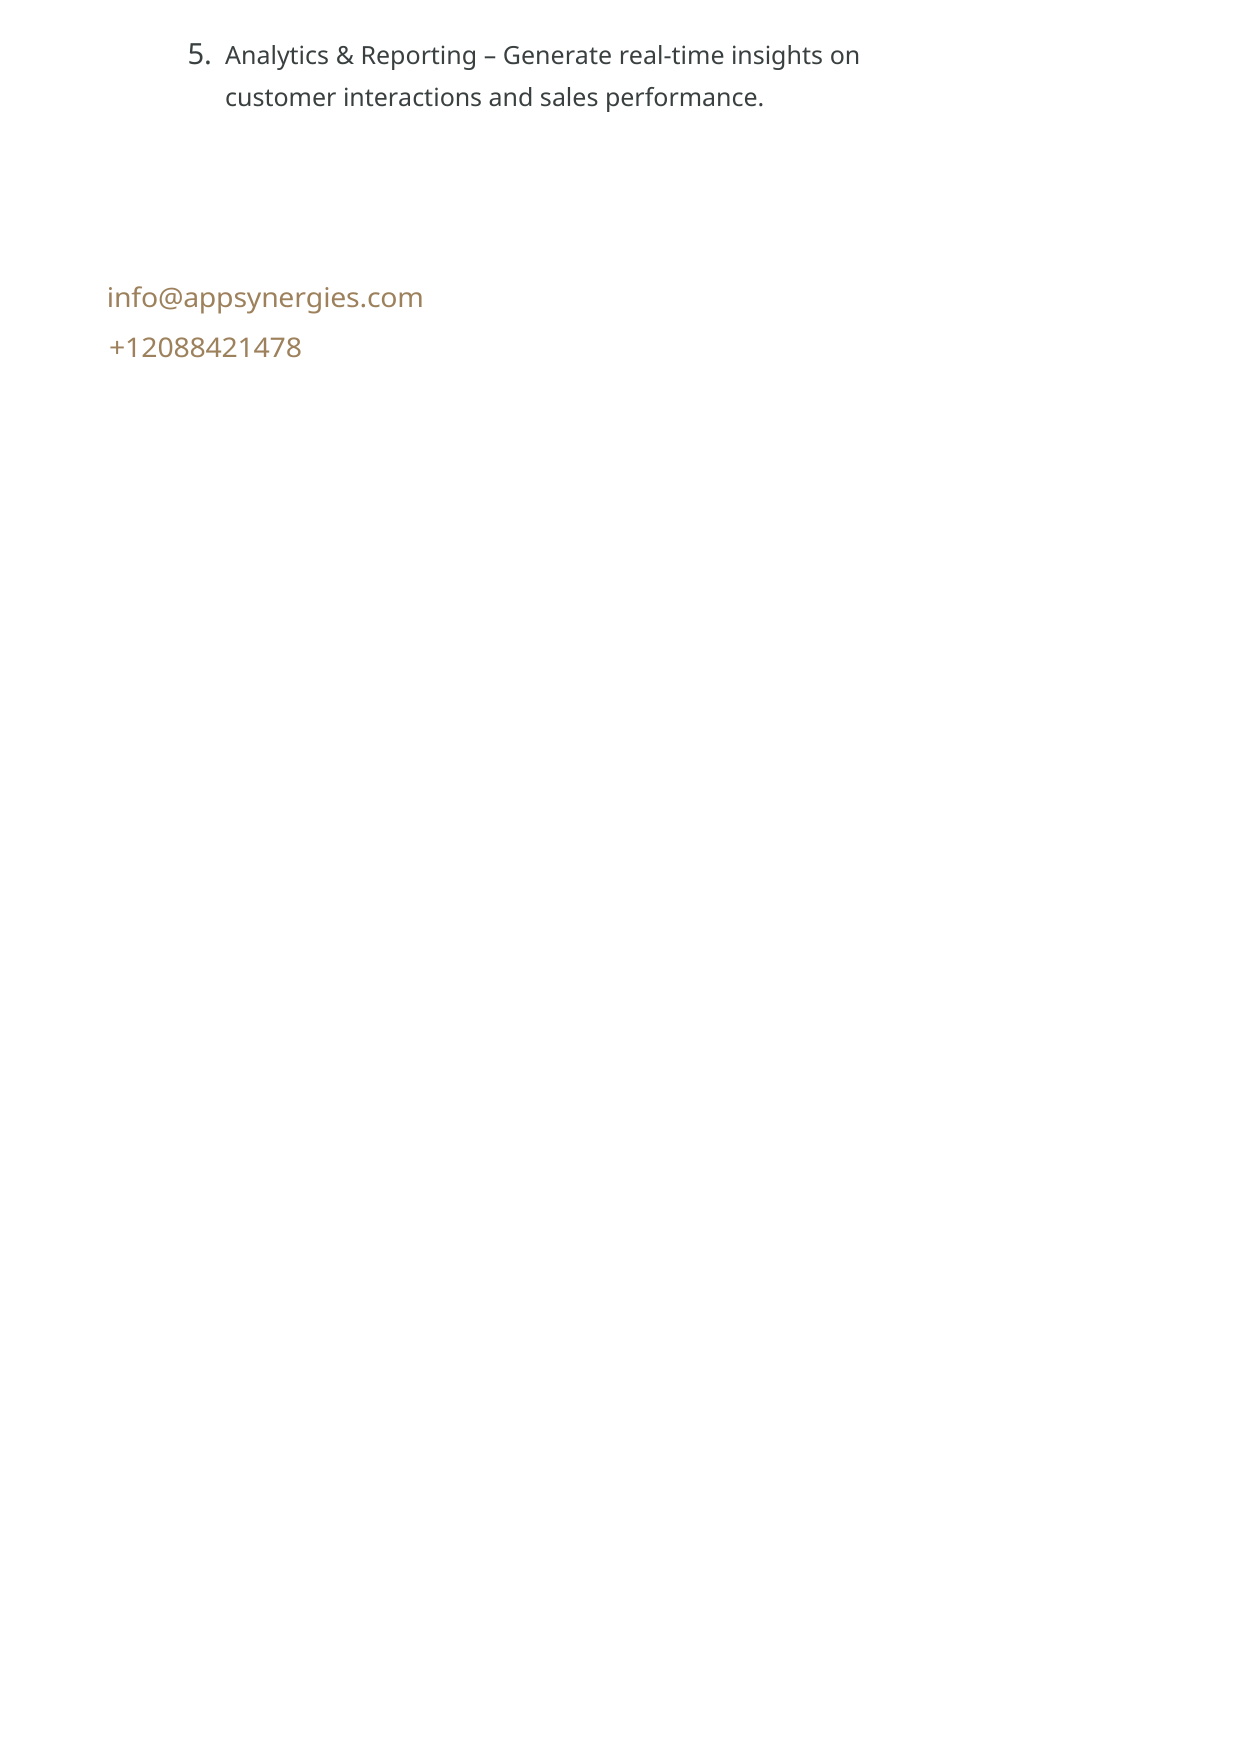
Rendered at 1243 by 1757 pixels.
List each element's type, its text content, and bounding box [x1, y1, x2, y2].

text info@appsynergies.com [59, 278, 1243, 315]
text +12088421478 [59, 328, 1243, 365]
list Analytics & Reporting – Generate real-time insights on customer interactions and sales performance. [187, 33, 939, 114]
